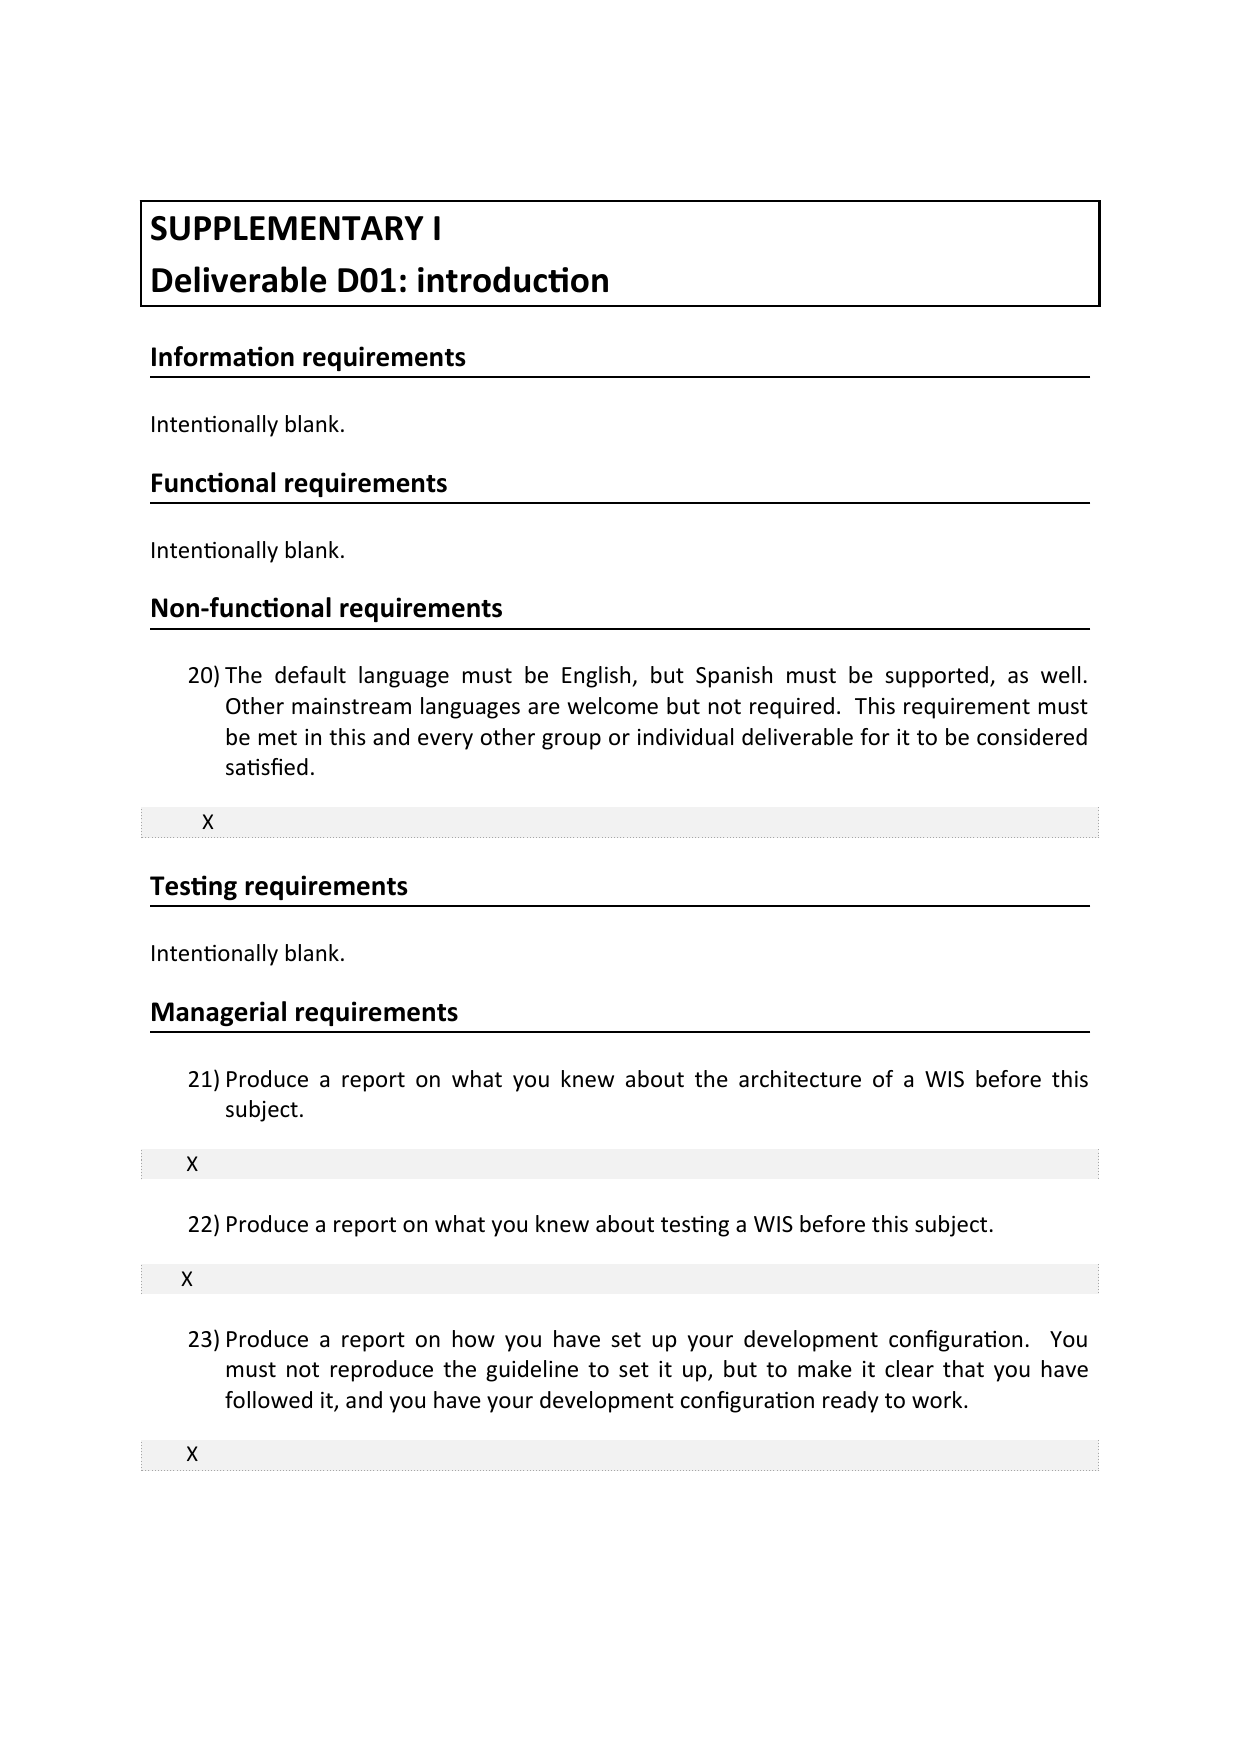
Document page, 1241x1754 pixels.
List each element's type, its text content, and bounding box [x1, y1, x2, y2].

text X [141, 807, 1099, 838]
list Produce a report on what you knew about the architecture of a WIS before this subject. [187, 1063, 1090, 1124]
list The default language must be English, but Spanish must be supported, as well. Other mainstream languages are welcome but not required. This requirement must be met in this and every other group or individual deliverable for it to be considered satisfied. [187, 660, 1090, 782]
text X [141, 1149, 1099, 1179]
subtitle Information requirements [150, 339, 1090, 376]
list Produce a report on what you knew about testing a WIS before this subject. [187, 1208, 1090, 1239]
text X [141, 1440, 1099, 1471]
subtitle Managerial requirements [150, 993, 1090, 1031]
subtitle SUPPLEMENTARY I Deliverable D01: introduction [142, 202, 1098, 305]
subtitle Functional requirements [150, 464, 1090, 502]
text X [141, 1264, 1099, 1294]
subtitle Non-functional requirements [150, 590, 1090, 628]
subtitle Testing requirements [150, 867, 1090, 905]
list Produce a report on how you have set up your development configuration. You must not reproduce the guideline to set it up, but to make it clear that you have followed it, and you have your development configuration ready to work. [187, 1323, 1090, 1415]
text Intentionally blank. [150, 409, 1090, 439]
text Intentionally blank. [150, 938, 1090, 968]
text Intentionally blank. [150, 534, 1090, 565]
